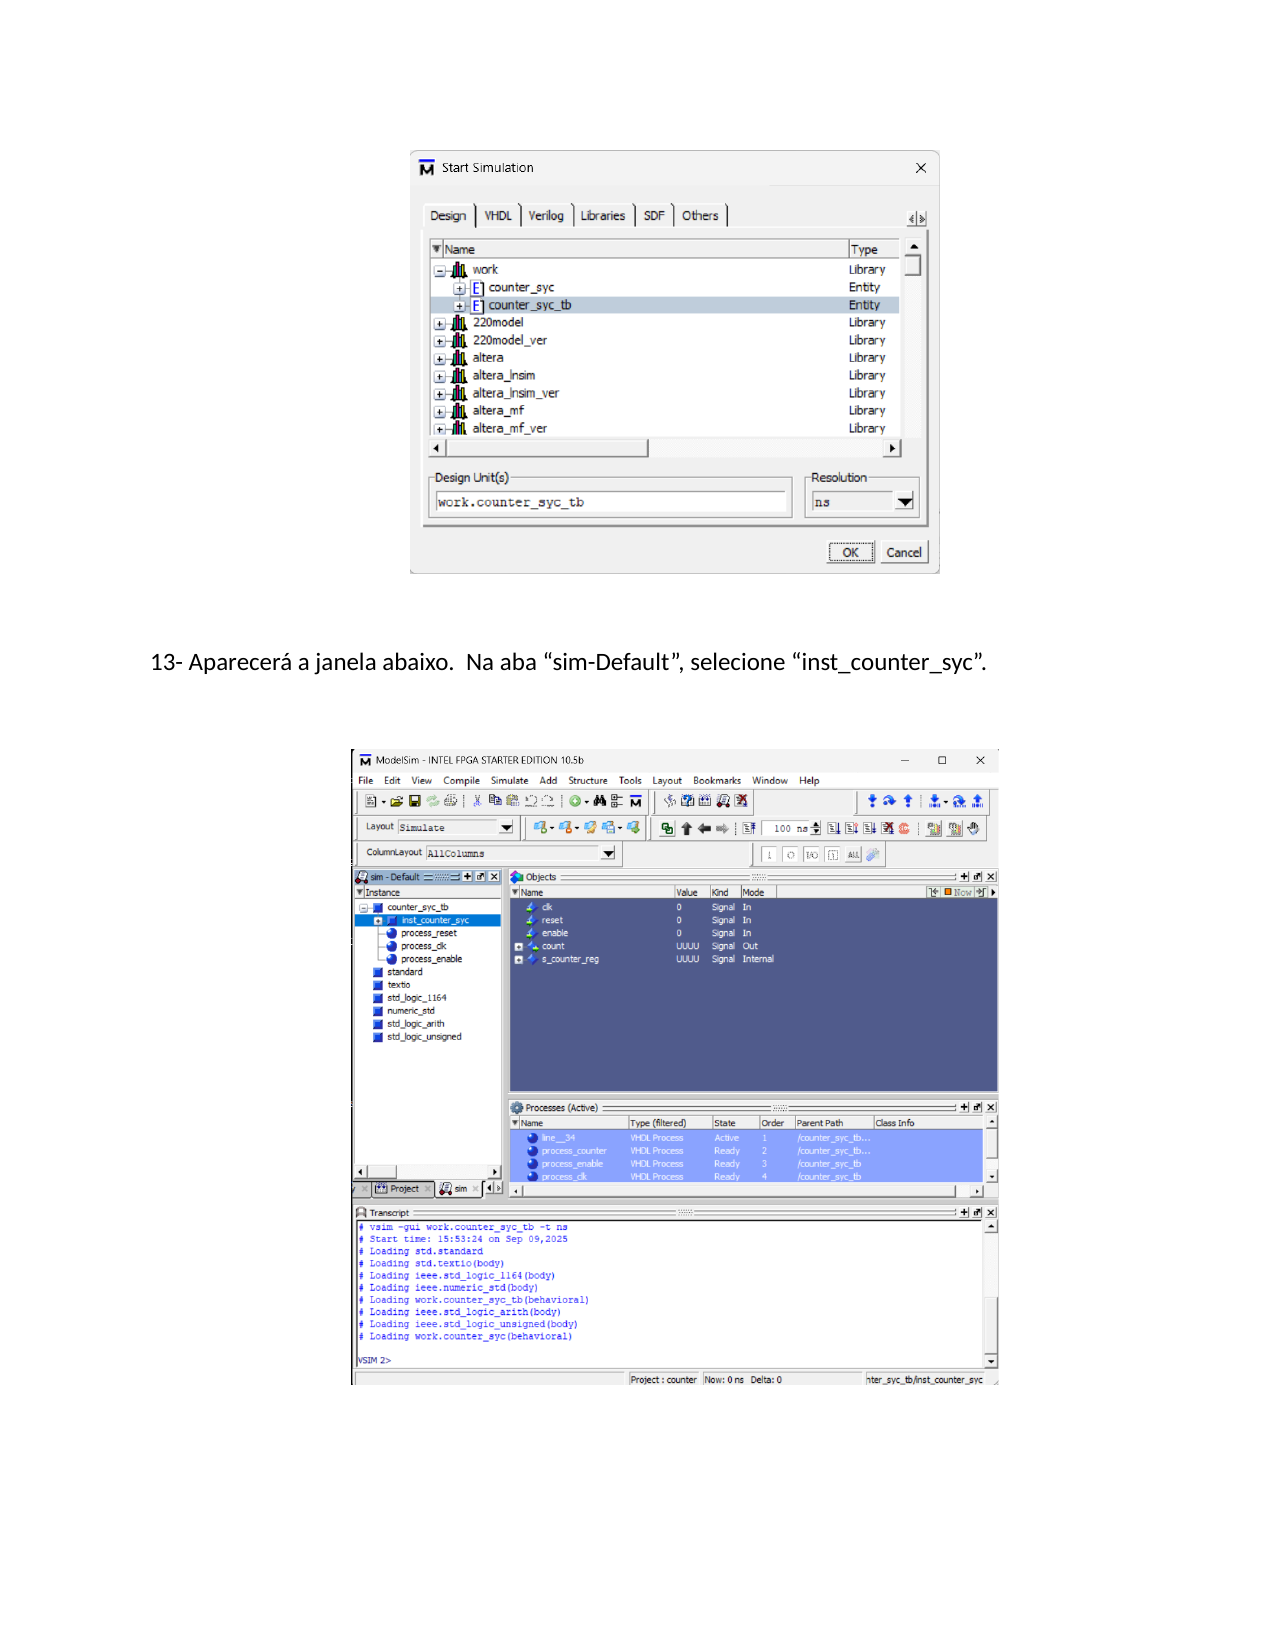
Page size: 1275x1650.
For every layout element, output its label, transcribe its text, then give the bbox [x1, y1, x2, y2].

text 13- Aparecerá a janela abaixo. Na aba “sim-Default”, selecione “inst_counter_syc”. [150, 646, 1125, 677]
picture [351, 749, 999, 1385]
picture [410, 150, 940, 574]
